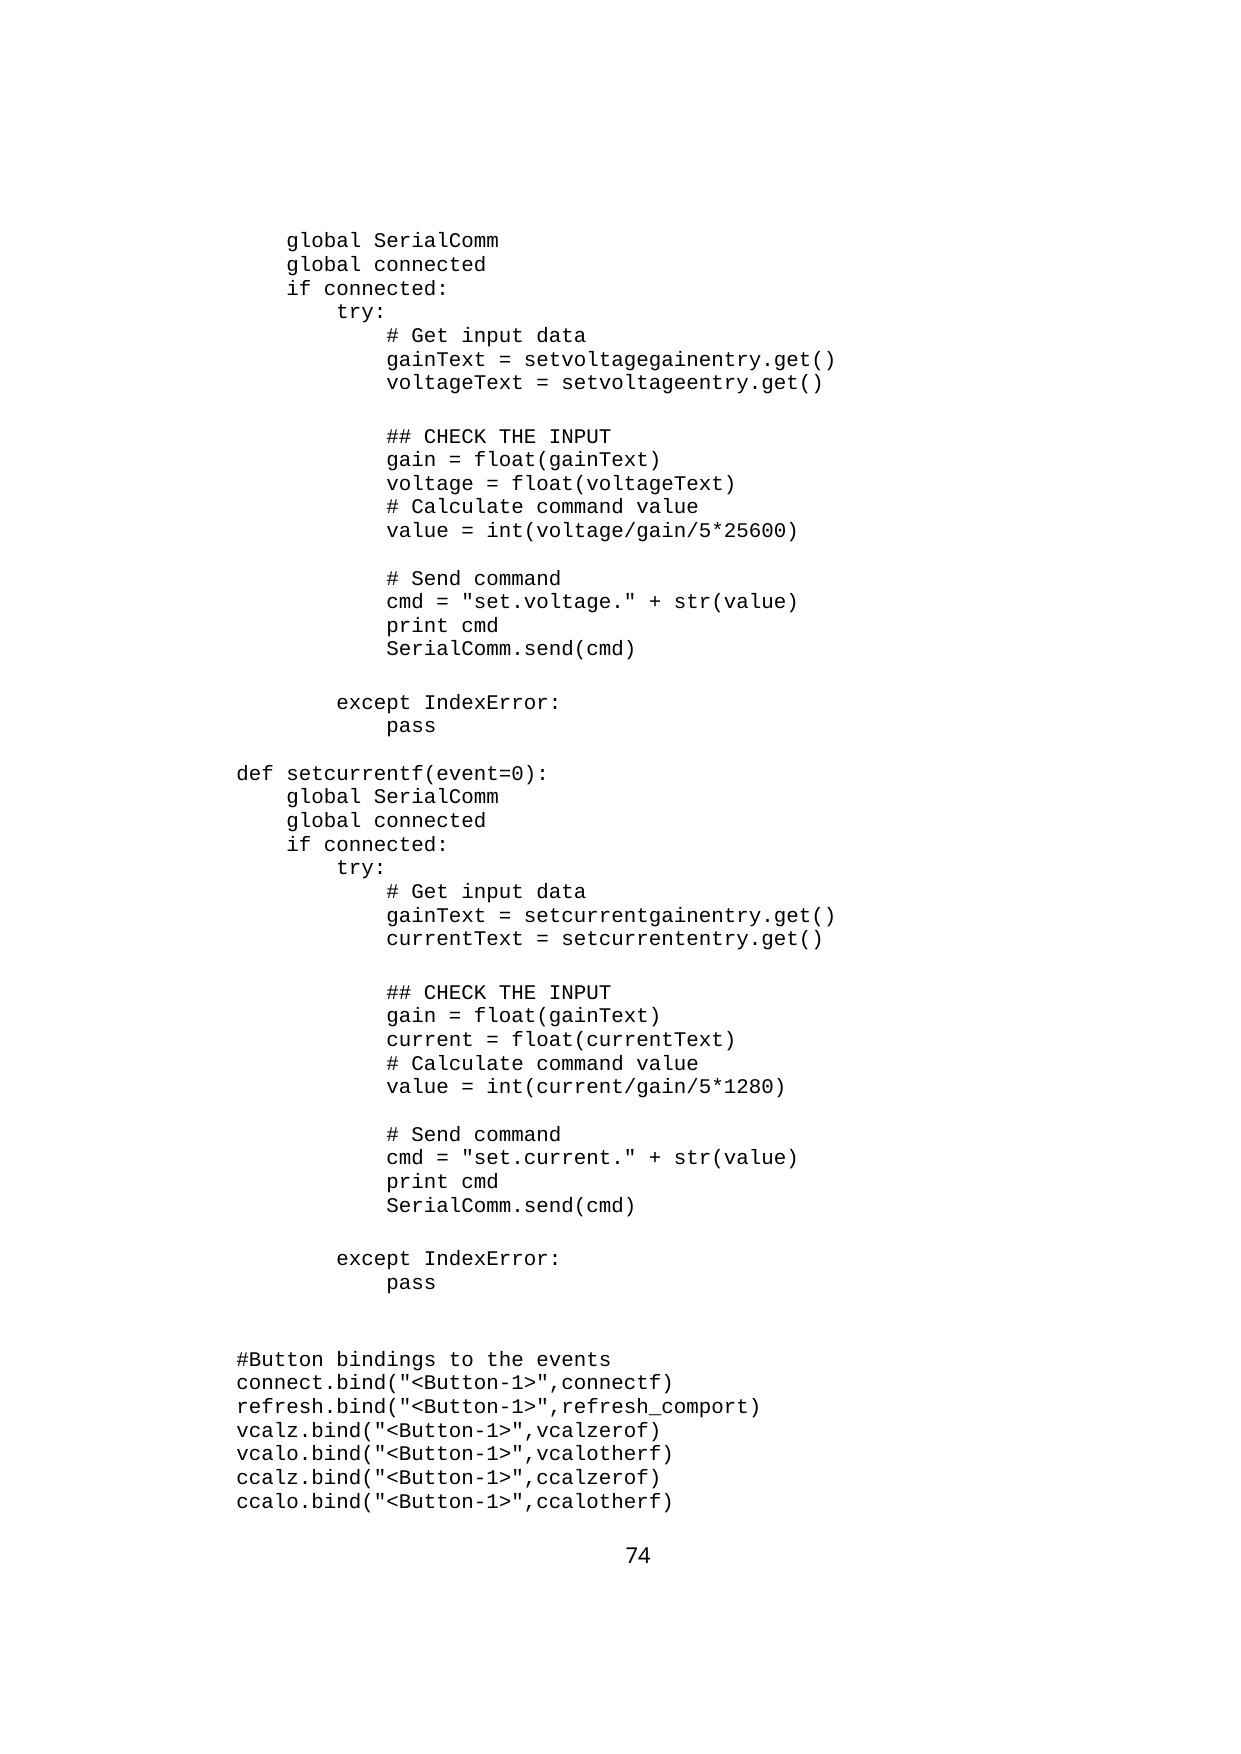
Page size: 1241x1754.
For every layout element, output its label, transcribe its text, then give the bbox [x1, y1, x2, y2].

text pass [236, 1272, 1004, 1295]
text SerialComm.send(cmd) [236, 1194, 1004, 1218]
text # Calculate command value [236, 497, 1004, 520]
text currentText = setcurrententry.get() [236, 928, 1004, 952]
text def setcurrentf(event=0): [236, 763, 1004, 786]
text except IndexError: [236, 1248, 1004, 1272]
text current = float(currentText) [236, 1029, 1004, 1053]
text ## CHECK THE INPUT [236, 982, 1004, 1005]
text voltageText = setvoltageentry.get() [236, 372, 1004, 396]
text ccalo.bind("<Button-1>",ccalotherf) [236, 1491, 1004, 1514]
text voltage = float(voltageText) [236, 473, 1004, 497]
text except IndexError: [236, 692, 1004, 716]
text gainText = setvoltagegainentry.get() [236, 348, 1004, 372]
text # Send command [236, 1124, 1004, 1147]
text try: [236, 857, 1004, 881]
text vcalz.bind("<Button-1>",vcalzerof) [236, 1420, 1004, 1443]
text # Get input data [236, 881, 1004, 905]
text # Calculate command value [236, 1053, 1004, 1076]
text global SerialComm [236, 230, 1004, 254]
text try: [236, 301, 1004, 325]
text global SerialComm [236, 786, 1004, 810]
text global connected [236, 254, 1004, 278]
text ## CHECK THE INPUT [236, 426, 1004, 449]
text gain = float(gainText) [236, 1005, 1004, 1029]
text # Get input data [236, 325, 1004, 348]
text # Send command [236, 567, 1004, 591]
text cmd = "set.voltage." + str(value) [236, 591, 1004, 615]
text print cmd [236, 615, 1004, 638]
text if connected: [236, 278, 1004, 301]
text value = int(current/gain/5*1280) [236, 1076, 1004, 1100]
text refresh.bind("<Button-1>",refresh_comport) [236, 1396, 1004, 1420]
text #Button bindings to the events [236, 1349, 1004, 1372]
text connect.bind("<Button-1>",connectf) [236, 1372, 1004, 1396]
text pass [236, 716, 1004, 739]
text cmd = "set.current." + str(value) [236, 1147, 1004, 1171]
text ccalz.bind("<Button-1>",ccalzerof) [236, 1467, 1004, 1491]
text gain = float(gainText) [236, 449, 1004, 473]
text if connected: [236, 834, 1004, 857]
text print cmd [236, 1171, 1004, 1194]
text gainText = setcurrentgainentry.get() [236, 905, 1004, 928]
text value = int(voltage/gain/5*25600) [236, 520, 1004, 544]
text SerialComm.send(cmd) [236, 638, 1004, 662]
text global connected [236, 810, 1004, 834]
text vcalo.bind("<Button-1>",vcalotherf) [236, 1443, 1004, 1467]
